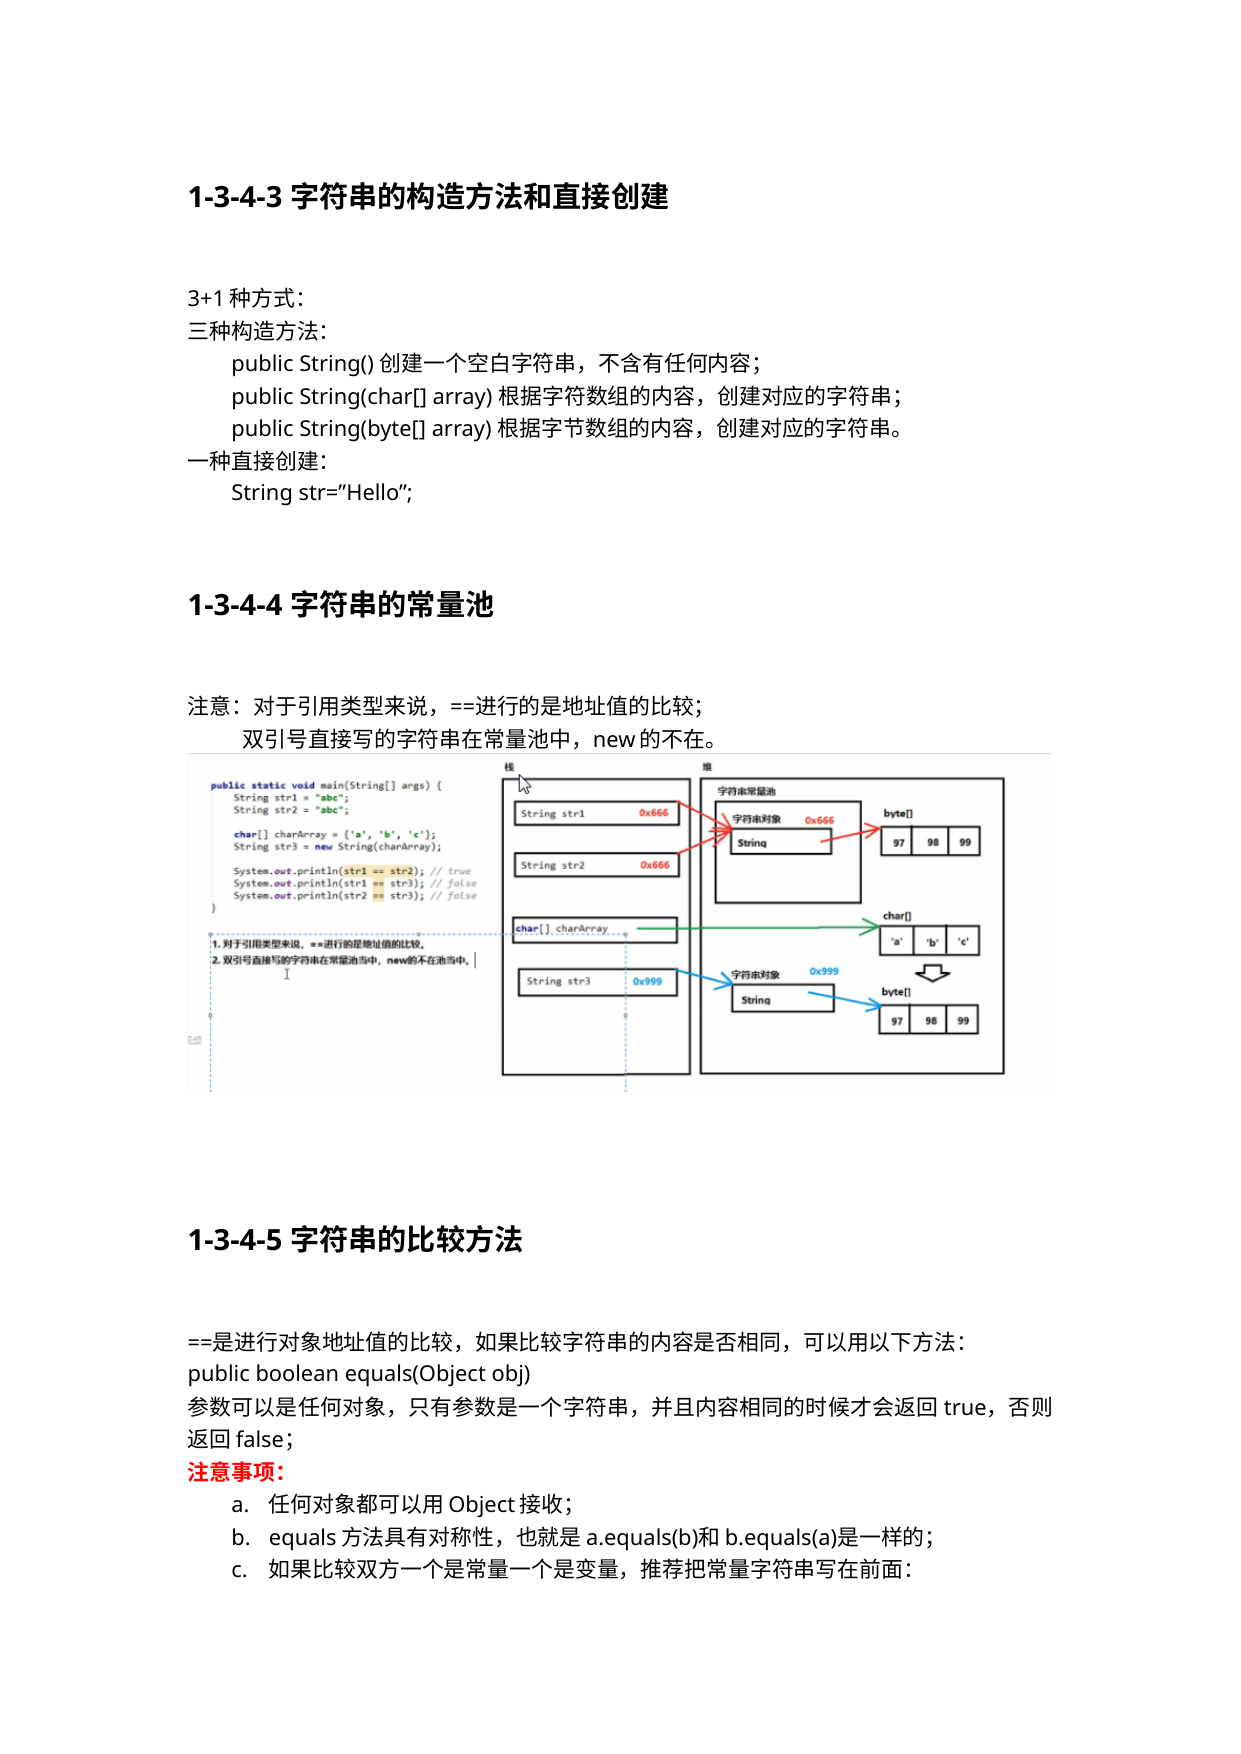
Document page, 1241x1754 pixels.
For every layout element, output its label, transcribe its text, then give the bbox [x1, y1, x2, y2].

text public boolean equals(Object obj) [187, 1357, 1053, 1389]
text 一种直接创建： [187, 443, 1053, 476]
list equals方法具有对称性，也就是a.equals(b)和b.equals(a)是一样的； [231, 1519, 1053, 1552]
subtitle 1-3-4-4 字符串的常量池 [187, 570, 1053, 635]
list 任何对象都可以用Object接收； [231, 1487, 1053, 1519]
text String str=”Hello”; [187, 476, 1053, 508]
text 3+1种方式： [187, 281, 1053, 313]
text 双引号直接写的字符串在常量池中，new的不在。 [187, 721, 1053, 753]
text 注意：对于引用类型来说，==进行的是地址值的比较； [187, 689, 1053, 721]
text ==是进行对象地址值的比较，如果比较字符串的内容是否相同，可以用以下方法： [187, 1324, 1053, 1357]
text 三种构造方法： [187, 313, 1053, 346]
subtitle 1-3-4-3 字符串的构造方法和直接创建 [187, 162, 1053, 227]
text 注意事项： [187, 1454, 1053, 1487]
list 如果比较双方一个是常量一个是变量，推荐把常量字符串写在前面： [231, 1552, 1053, 1584]
text public String() 创建一个空白字符串，不含有任何内容； [187, 346, 1053, 378]
picture [187, 753, 1053, 1092]
text public String(byte[] array) 根据字节数组的内容，创建对应的字符串。 [187, 411, 1053, 443]
subtitle 1-3-4-5 字符串的比较方法 [187, 1206, 1053, 1271]
text 参数可以是任何对象，只有参数是一个字符串，并且内容相同的时候才会返回true，否则返回false； [187, 1389, 1053, 1454]
text public String(char[] array) 根据字符数组的内容，创建对应的字符串； [187, 378, 1053, 411]
